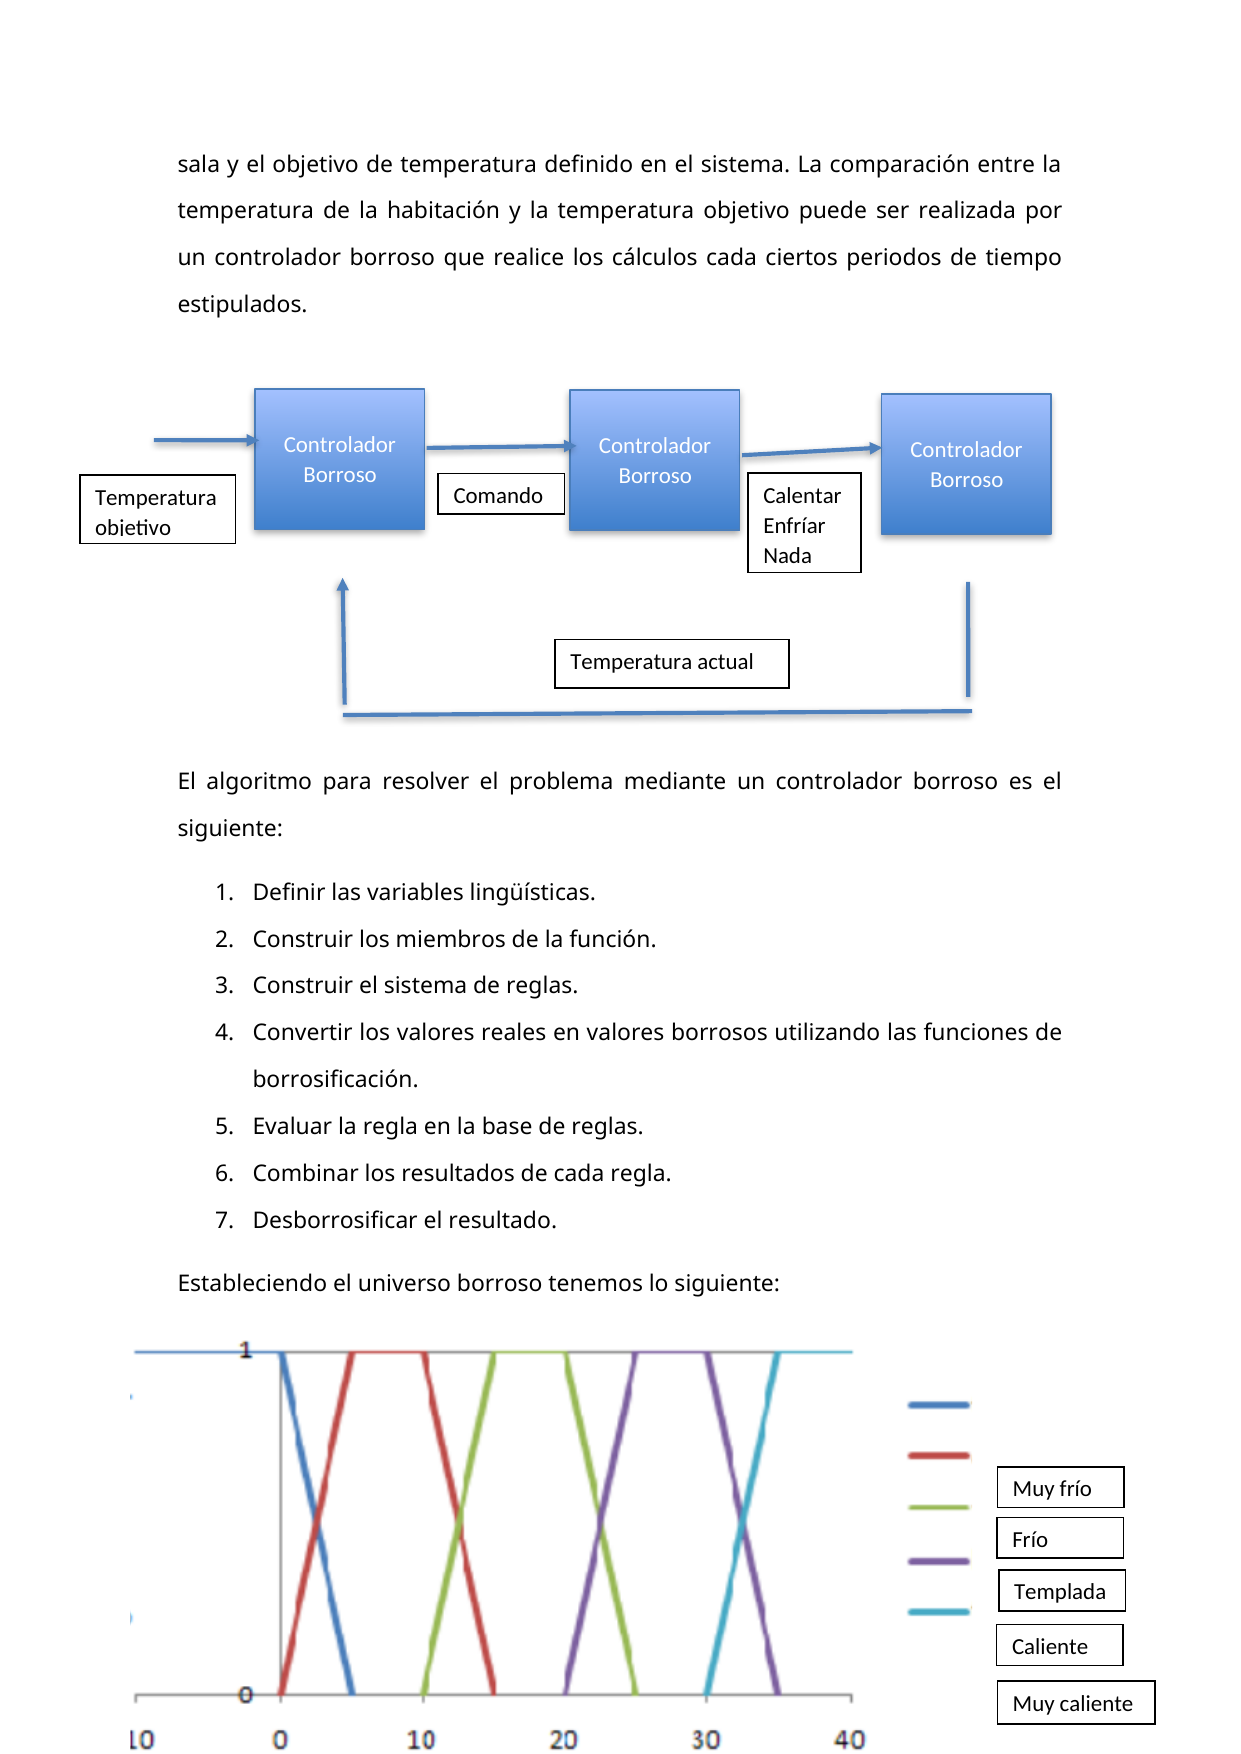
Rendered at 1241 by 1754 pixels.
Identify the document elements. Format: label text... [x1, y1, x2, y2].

picture [130, 1339, 973, 1754]
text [177, 148, 1063, 319]
list Definir las variables lingüísticas. [215, 876, 1063, 907]
list Construir el sistema de reglas. [215, 969, 1063, 1001]
list Combinar los resultados de cada regla. [215, 1157, 1063, 1188]
text El algoritmo para resolver el problema mediante un controlador borroso es el siguiente: [177, 765, 1063, 843]
text Estableciendo el universo borroso tenemos lo siguiente: [177, 1267, 1063, 1299]
list Convertir los valores reales en valores borrosos utilizando las funciones de borrosificación. [215, 1016, 1063, 1094]
list Construir los miembros de la función. [215, 923, 1063, 954]
list Evaluar la regla en la base de reglas. [215, 1110, 1063, 1141]
list Desborrosificar el resultado. [215, 1204, 1063, 1235]
